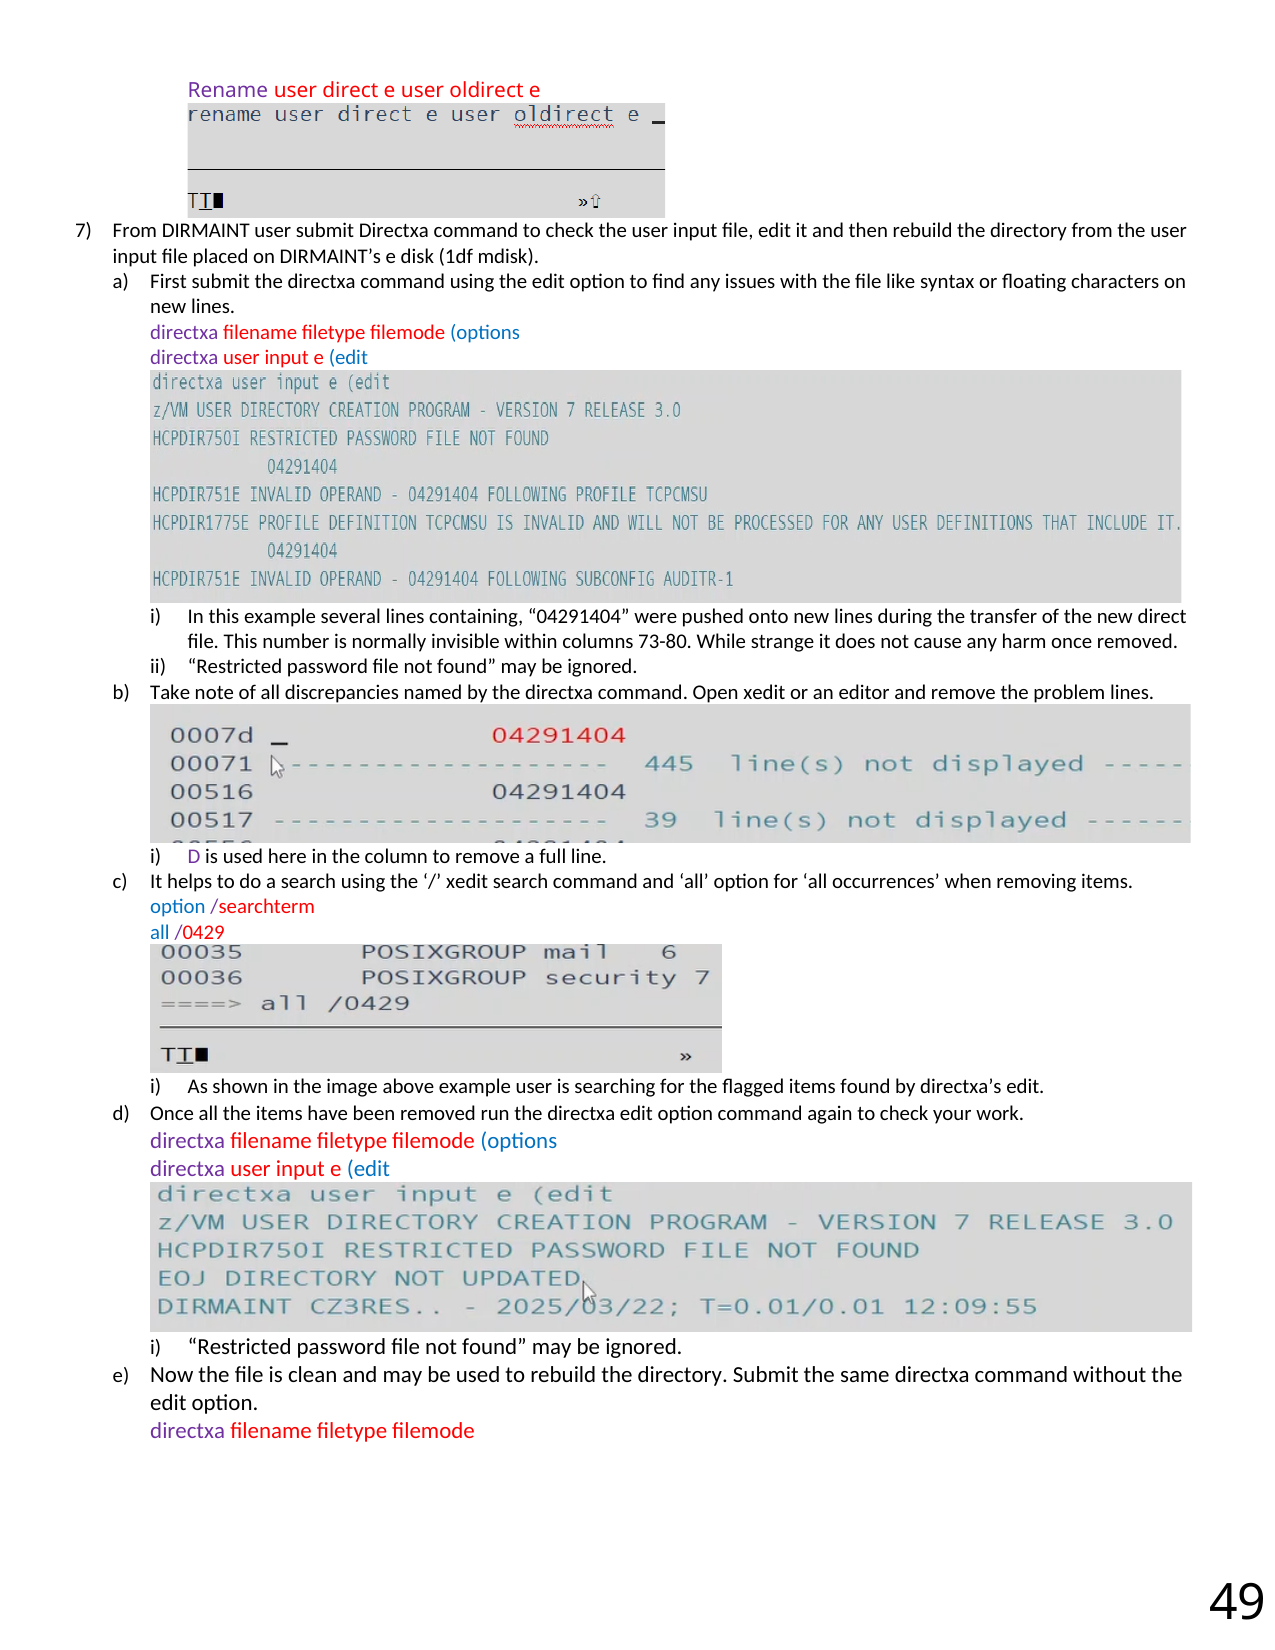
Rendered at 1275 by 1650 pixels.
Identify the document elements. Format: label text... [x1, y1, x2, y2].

list “Restricted password file not found” may be ignored. [150, 1332, 1200, 1360]
picture [187, 103, 666, 218]
list From DIRMAINT user submit Directxa command to check the user input file, edit it and then rebuild the directory from the user input file placed on DIRMAINT’s e disk (1df mdisk). [75, 217, 1200, 268]
list “Restricted password file not found” may be ignored. [150, 654, 1200, 679]
picture [150, 944, 722, 1073]
list As shown in the image above example user is searching for the flagged items found by directxa’s edit. [150, 1073, 1200, 1098]
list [112, 1360, 1200, 1444]
picture [150, 370, 1182, 603]
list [150, 75, 1200, 217]
picture [150, 704, 1191, 843]
list D is used here in the column to remove a full line. [150, 843, 1200, 868]
list In this example several lines containing, “04291404” were pushed onto new lines during the transfer of the new direct file. This number is normally invisible within columns 73-80. While strange it does not cause any harm once removed. [150, 603, 1200, 654]
picture [150, 1182, 1193, 1332]
